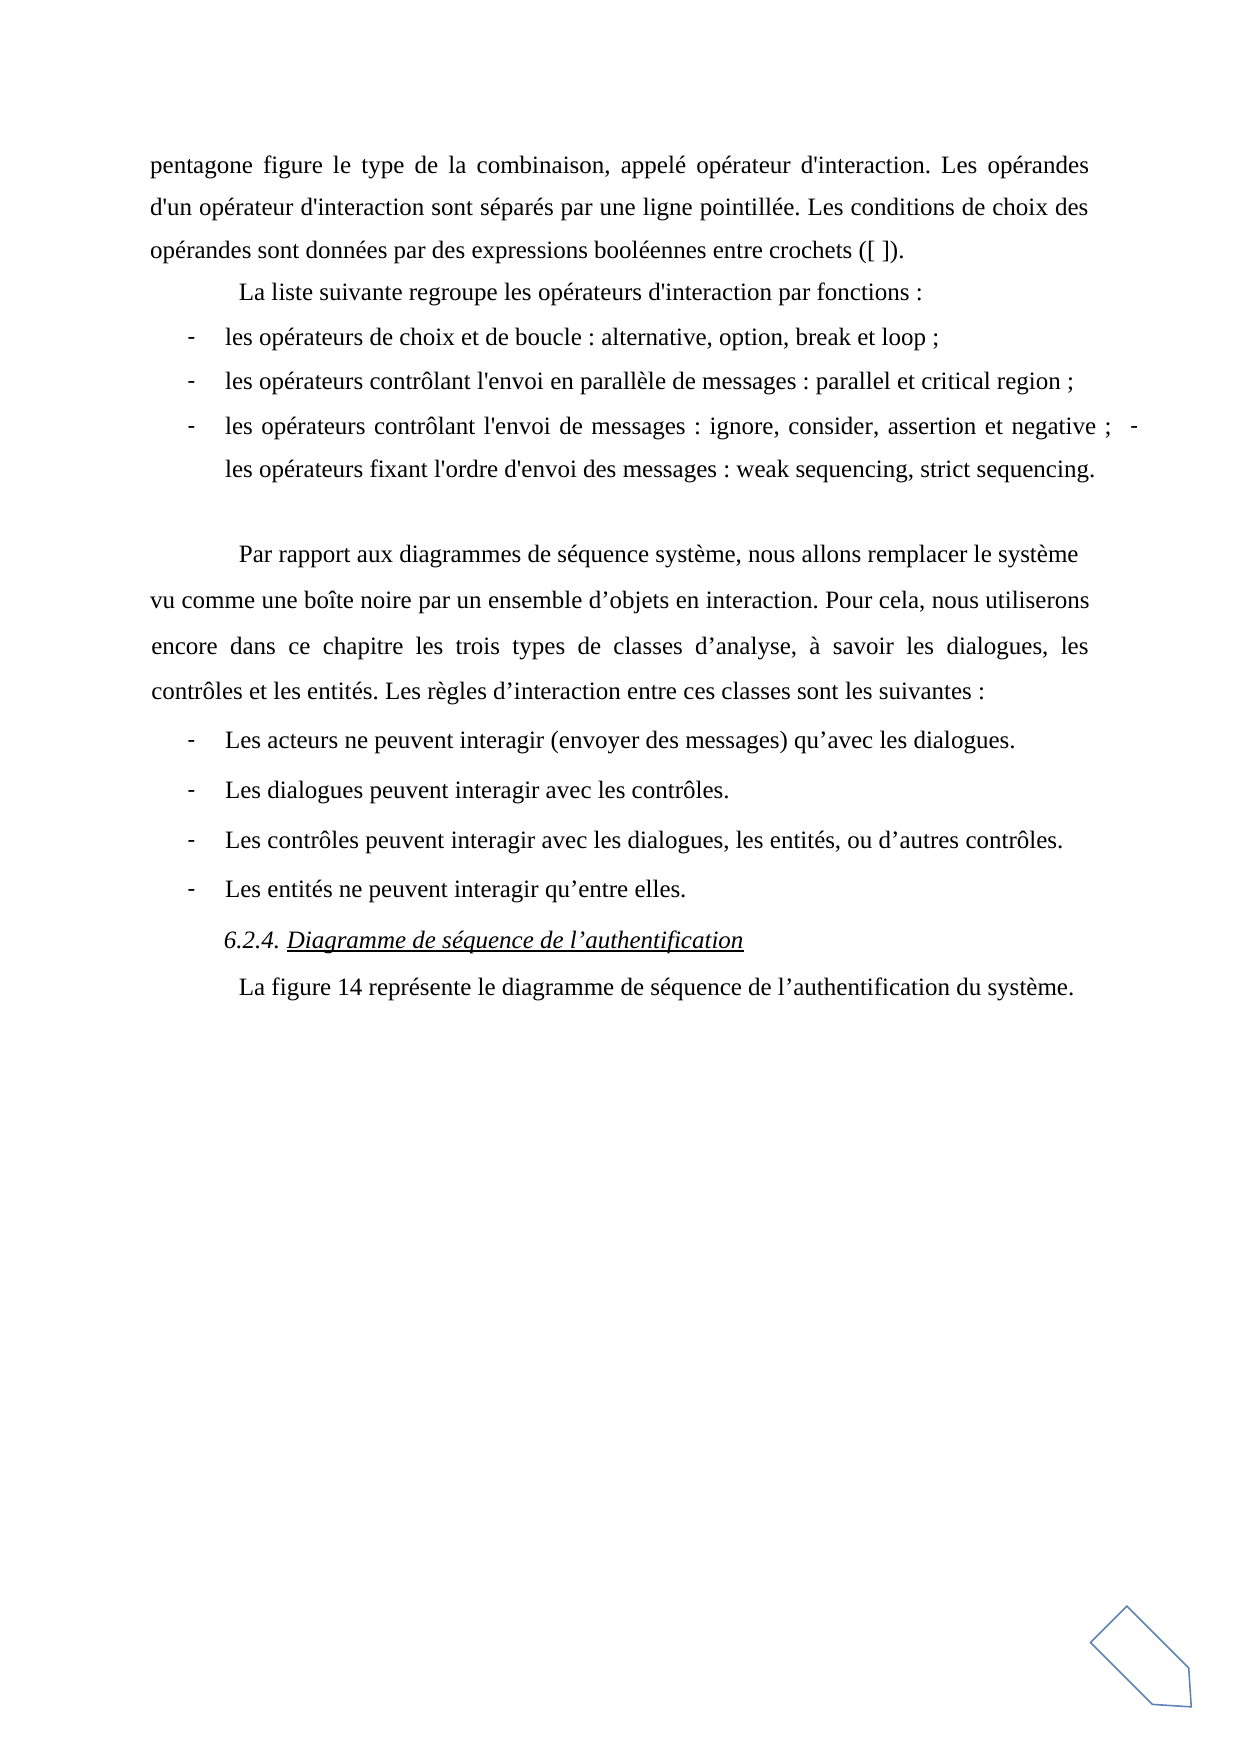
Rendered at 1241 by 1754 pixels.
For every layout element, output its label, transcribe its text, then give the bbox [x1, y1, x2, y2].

text Par rapport aux diagrammes de séquence système, nous allons remplacer le système [239, 539, 1138, 568]
list les opérateurs de choix et de boucle : alternative, option, break et loop ; [187, 321, 1138, 351]
list Les dialogues peuvent interagir avec les contrôles. [187, 774, 1138, 804]
list Les entités ne peuvent interagir qu’entre elles. [187, 873, 1138, 903]
subtitle 6.2.4. Diagramme de séquence de l’authentification [223, 925, 1139, 954]
list les opérateurs contrôlant l'envoi de messages : ignore, consider, assertion et negative ; - les opérateurs fixant l'ordre d'envoi des messages : weak sequencing, strict sequencing. [187, 410, 1138, 483]
list les opérateurs contrôlant l'envoi en parallèle de messages : parallel et critical region ; [187, 366, 1138, 396]
text La figure 14 représente le diagramme de séquence de l’authentification du système. [239, 972, 1138, 1001]
text vu comme une boîte noire par un ensemble d’objets en interaction. Pour cela, nous utiliserons encore dans ce chapitre les trois types de classes d’analyse, à savoir les dialogues, les contrôles et les entités. Les règles d’interaction entre ces classes sont les suivantes : [150, 586, 1090, 704]
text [150, 150, 1090, 264]
list Les acteurs ne peuvent interagir (envoyer des messages) qu’avec les dialogues. [187, 724, 1138, 754]
text La liste suivante regroupe les opérateurs d'interaction par fonctions : [239, 277, 1138, 306]
list Les contrôles peuvent interagir avec les dialogues, les entités, ou d’autres contrôles. [187, 824, 1138, 854]
